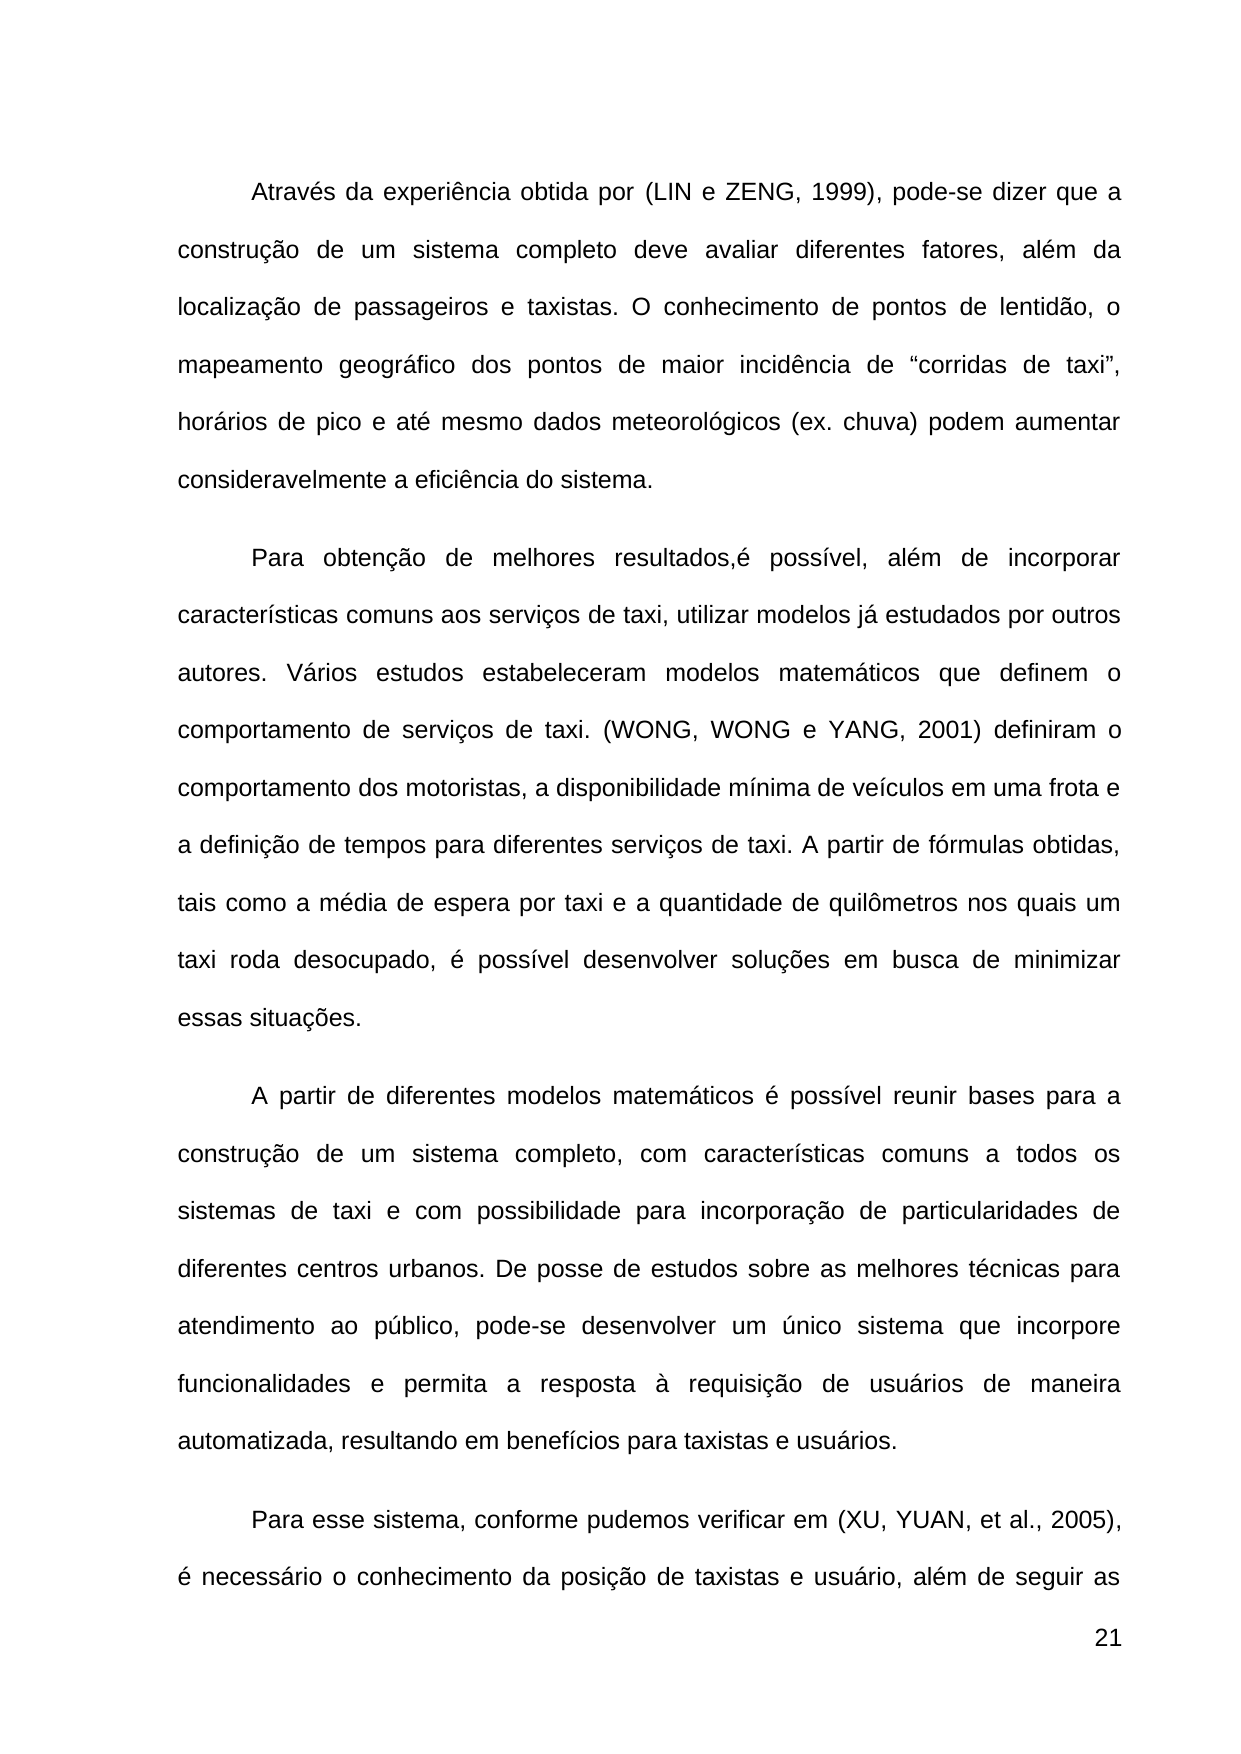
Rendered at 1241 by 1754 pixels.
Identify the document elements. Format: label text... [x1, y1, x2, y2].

text Através da experiência obtida por , pode-se dizer que a construção de um sistema completo deve avaliar diferentes fatores, além da localização de passageiros e taxistas. O conhecimento de pontos de lentidão, o mapeamento geográfico dos pontos de maior incidência de “corridas de taxi”, horários de pico e até mesmo dados meteorológicos (ex. chuva) podem aumentar consideravelmente a eficiência do sistema. [177, 177, 1122, 493]
text Para obtenção de melhores resultados,é possível, além de incorporar características comuns aos serviços de taxi, utilizar modelos já estudados por outros autores. Vários estudos estabeleceram modelos matemáticos que definem o comportamento de serviços de taxi. definiram o comportamento dos motoristas, a disponibilidade mínima de veículos em uma frota e a definição de tempos para diferentes serviços de taxi. A partir de fórmulas obtidas, tais como a média de espera por taxi e a quantidade de quilômetros nos quais um taxi roda desocupado, é possível desenvolver soluções em busca de minimizar essas situações. [177, 543, 1122, 1032]
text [177, 1505, 1122, 1591]
text A partir de diferentes modelos matemáticos é possível reunir bases para a construção de um sistema completo, com características comuns a todos os sistemas de taxi e com possibilidade para incorporação de particularidades de diferentes centros urbanos. De posse de estudos sobre as melhores técnicas para atendimento ao público, pode-se desenvolver um único sistema que incorpore funcionalidades e permita a resposta à requisição de usuários de maneira automatizada, resultando em benefícios para taxistas e usuários. [177, 1081, 1122, 1455]
